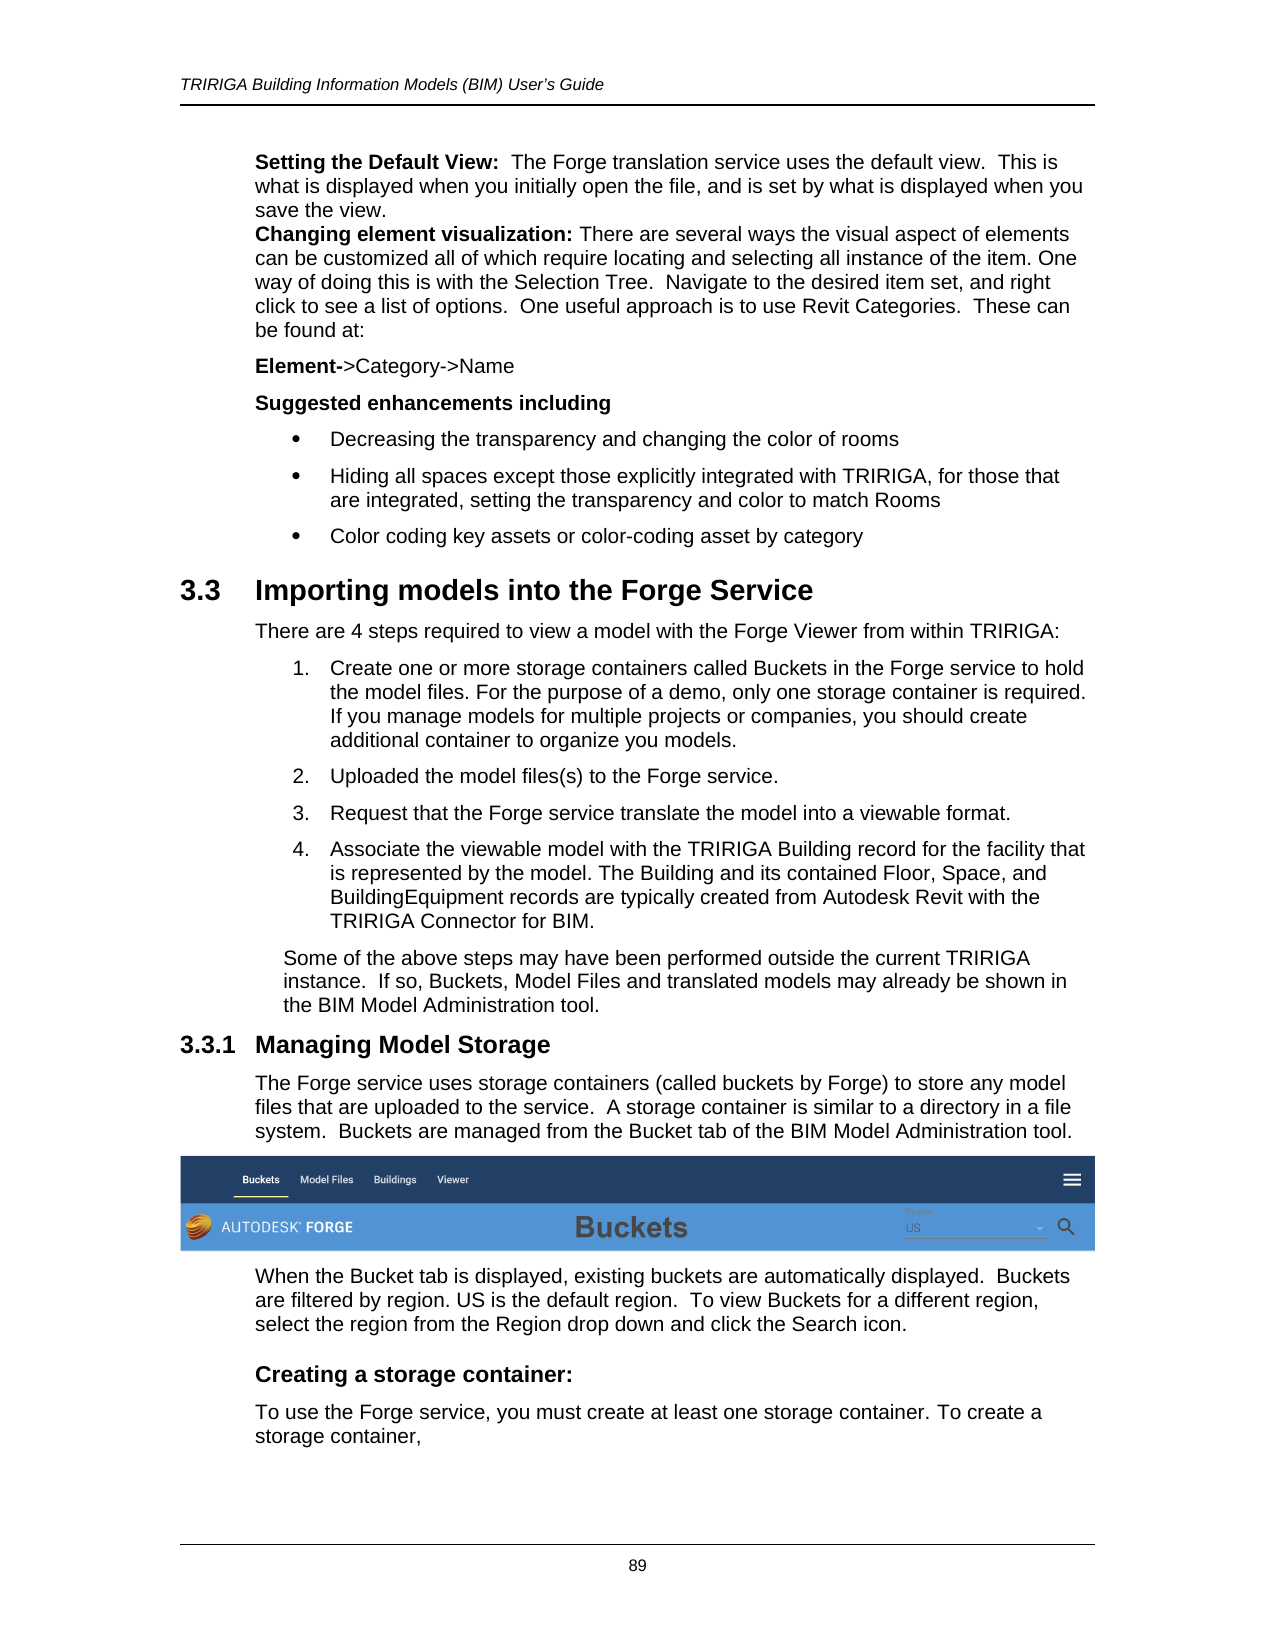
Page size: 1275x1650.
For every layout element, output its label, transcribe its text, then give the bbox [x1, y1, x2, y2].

list Decreasing the transparency and changing the color of rooms [292, 427, 1095, 451]
subtitle Creating a storage container: [255, 1361, 1095, 1387]
list Associate the viewable model with the TRIRIGA Building record for the facility that is represented by the model. The Building and its contained Floor, Space, and BuildingEquipment records are typically created from Autodesk Revit with the TRIRIGA Connector for BIM. [292, 837, 1095, 933]
text Some of the above steps may have been performed outside the current TRIRIGA instance. If so, Buckets, Model Files and translated models may already be shown in the BIM Model Administration tool. [283, 945, 1095, 1017]
picture [180, 1155, 1095, 1252]
list Uploaded the model files(s) to the Forge service. [292, 764, 1095, 788]
list Hiding all spaces except those explicitly integrated with TRIRIGA, for those that are integrated, setting the transparency and color to match Rooms [292, 464, 1095, 512]
list Color coding key assets or color-coding asset by category [292, 524, 1095, 548]
subtitle Importing models into the Forge Service [180, 573, 1095, 607]
text There are 4 steps required to view a model with the Forge Viewer from within TRIRIGA: [255, 619, 1095, 643]
text Setting the Default View: The Forge translation service uses the default view. This is what is displayed when you initially open the file, and is set by what is displayed when you save the view. [255, 150, 1095, 222]
subtitle Managing Model Storage [180, 1030, 1095, 1058]
text Suggested enhancements including [255, 391, 1095, 414]
list Create one or more storage containers called Buckets in the Forge service to hold the model files. For the purpose of a demo, only one storage container is required. If you manage models for multiple projects or companies, you should create additional container to organize you models. [292, 656, 1095, 752]
text When the Bucket tab is displayed, existing buckets are automatically displayed. Buckets are filtered by region. US is the default region. To view Buckets for a different region, select the region from the Region drop down and click the Search icon. [255, 1264, 1095, 1336]
list Request that the Forge service translate the model into a viewable format. [292, 801, 1095, 824]
text To use the Forge service, you must create at least one storage container. To create a storage container, [255, 1400, 1095, 1448]
text Element->Category->Name [255, 354, 1095, 378]
text The Forge service uses storage containers (called buckets by Forge) to store any model files that are uploaded to the service. A storage container is similar to a directory in a file system. Buckets are managed from the Bucket tab of the BIM Model Administration tool. [255, 1071, 1095, 1143]
text Changing element visualization: There are several ways the visual aspect of elements can be customized all of which require locating and selecting all instance of the item. One way of doing this is with the Selection Tree. Navigate to the desired item set, and right click to see a list of options. One useful approach is to use Revit Categories. These can be found at: [255, 222, 1095, 342]
